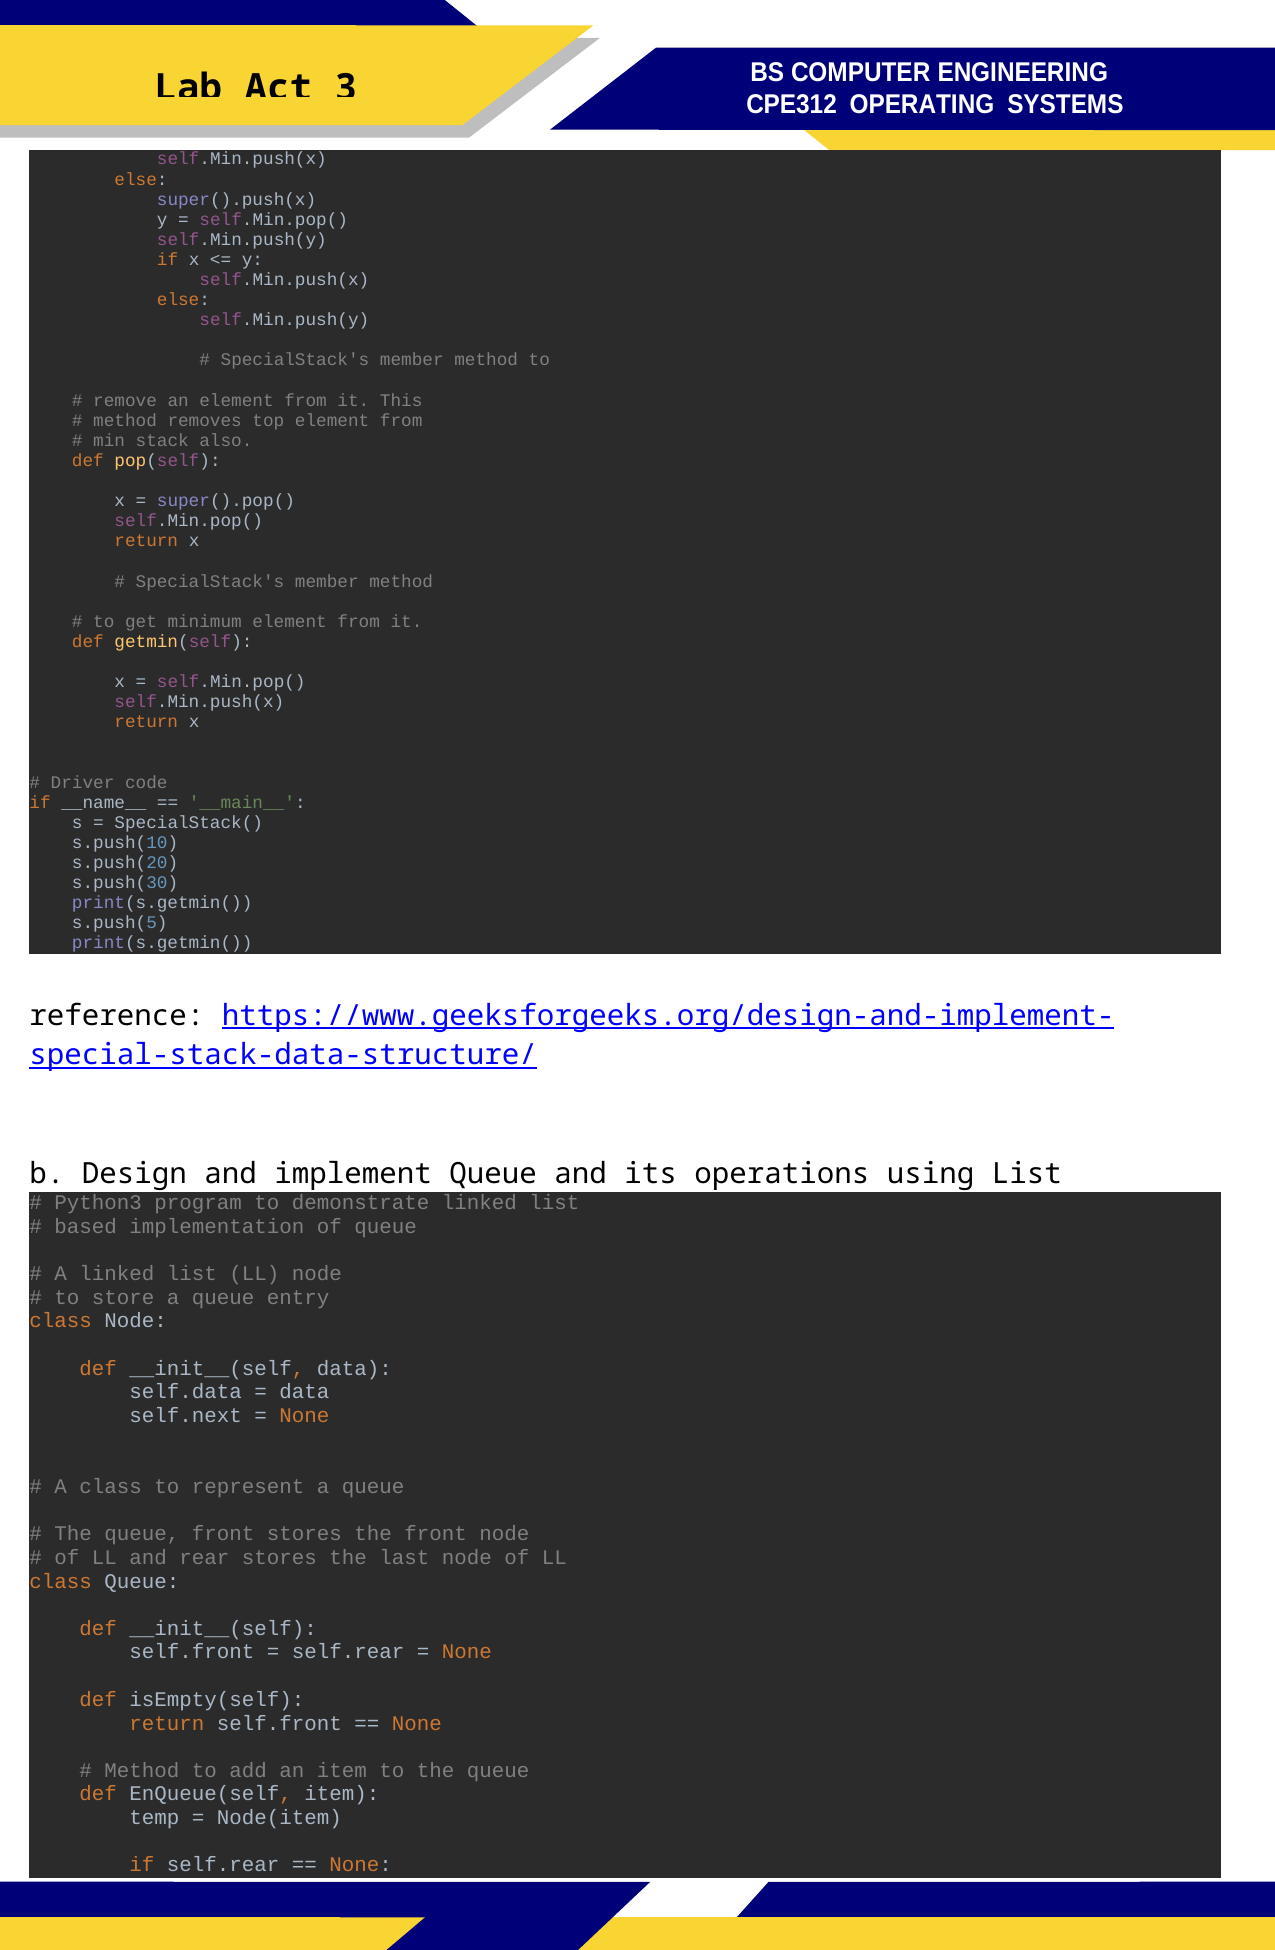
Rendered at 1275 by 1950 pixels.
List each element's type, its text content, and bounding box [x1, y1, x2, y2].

text reference: https://www.geeksforgeeks.org/design-and-implement-special-stack-data-structure/ [29, 994, 1221, 1073]
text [29, 150, 1221, 954]
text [29, 1192, 1221, 1878]
text b. Design and implement Queue and its operations using List [29, 1153, 1221, 1192]
